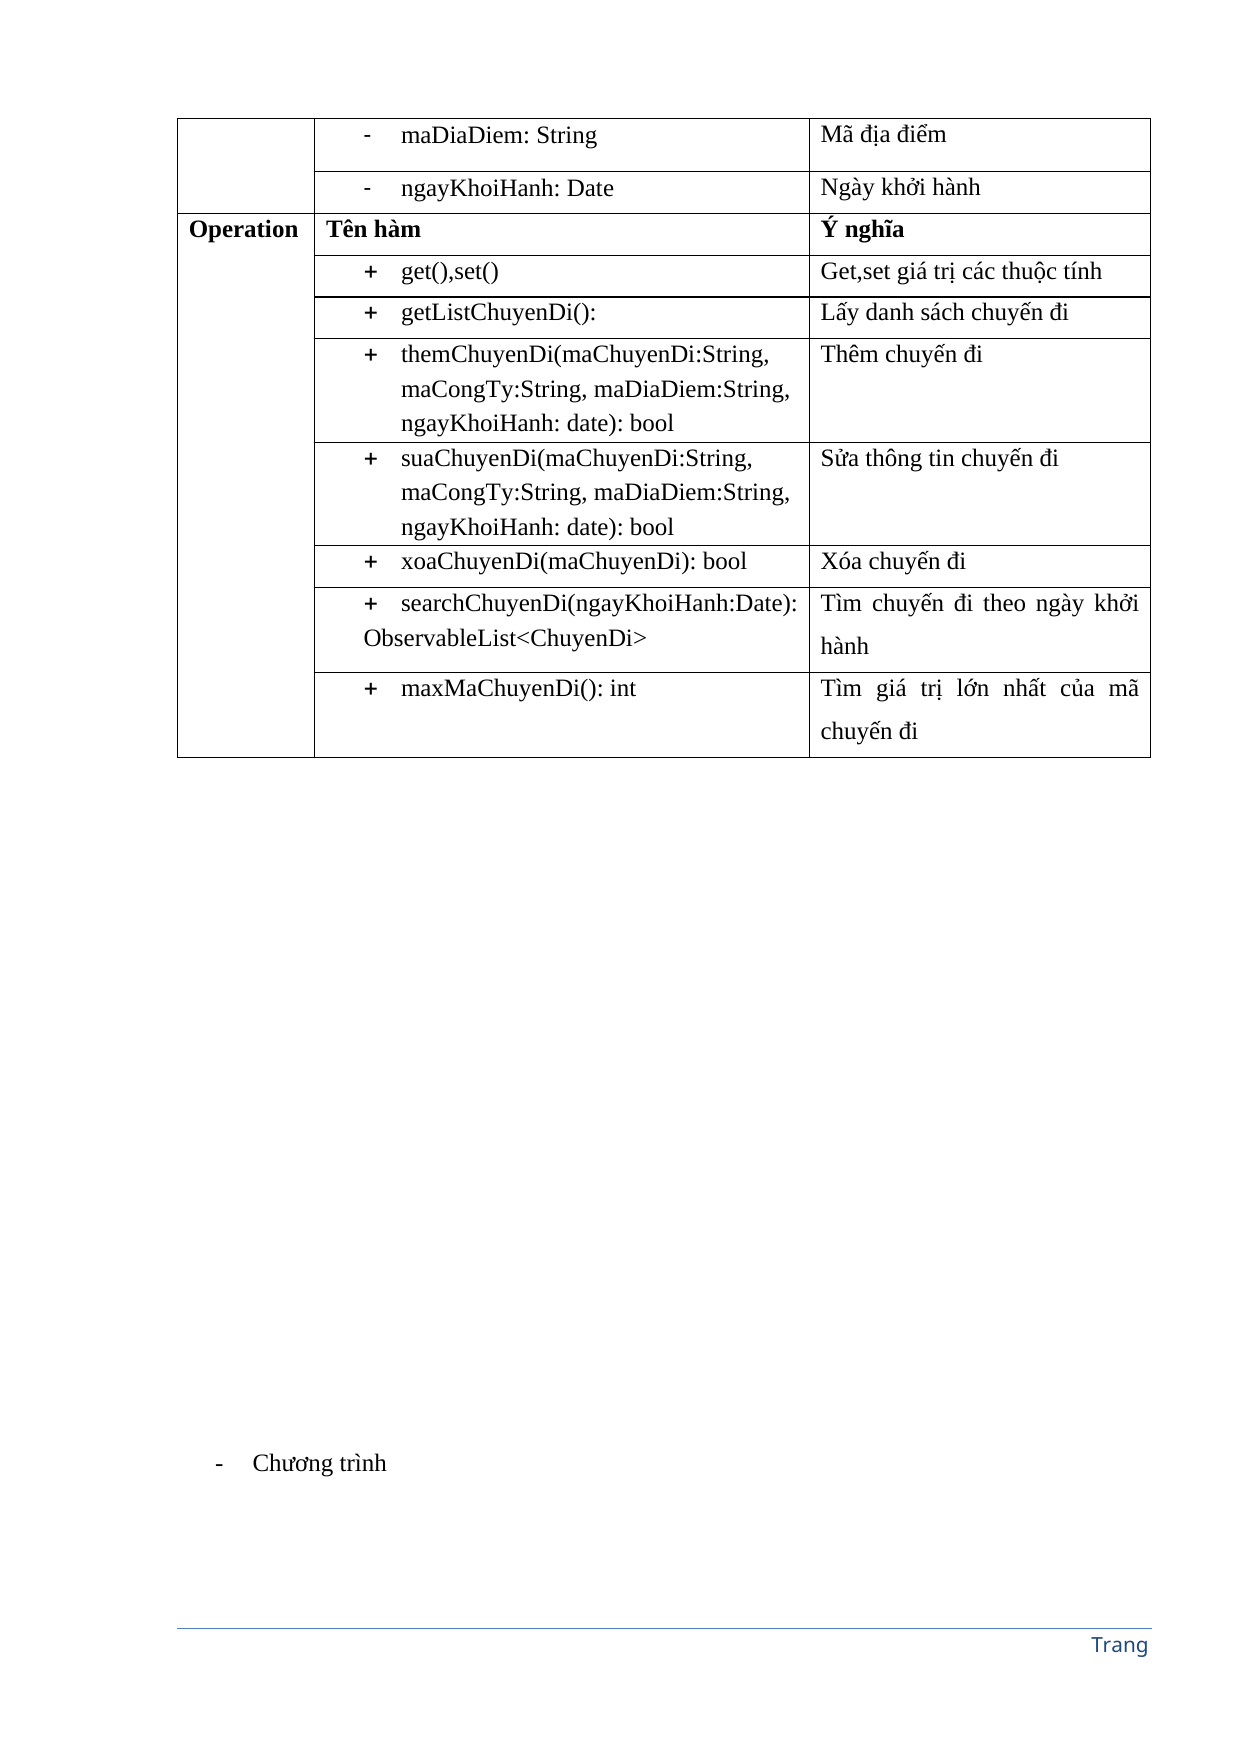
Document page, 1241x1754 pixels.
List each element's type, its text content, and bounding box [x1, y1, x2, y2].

table_cell Mã địa điểm [810, 119, 1150, 171]
table_cell Tên hàm [315, 214, 809, 255]
table_cell Get,set giá trị các thuộc tính [810, 256, 1150, 296]
table_cell Operation [178, 214, 314, 757]
table_cell maxMaChuyenDi(): int [315, 673, 809, 757]
table_cell Xóa chuyến đi [810, 546, 1150, 587]
table_cell suaChuyenDi(maChuyenDi:String, maCongTy:String, maDiaDiem:String, ngayKhoiHanh: date): bool [315, 443, 809, 545]
table_cell maDiaDiem: String [315, 119, 809, 171]
table_cell Thêm chuyến đi [810, 339, 1150, 442]
table_cell searchChuyenDi(ngayKhoiHanh:Date): ObservableList<ChuyenDi> [315, 588, 809, 672]
table_cell getListChuyenDi(): [315, 298, 809, 338]
table_cell Ý nghĩa [810, 214, 1150, 255]
table_cell Sửa thông tin chuyến đi [810, 443, 1150, 545]
table_cell xoaChuyenDi(maChuyenDi): bool [315, 546, 809, 587]
table_cell Tìm giá trị lớn nhất của mã chuyến đi [810, 673, 1150, 757]
list Chương trình [215, 1448, 1152, 1477]
table_cell Lấy danh sách chuyến đi [810, 298, 1150, 338]
table_cell ngayKhoiHanh: Date [315, 172, 809, 213]
table_cell Tìm chuyến đi theo ngày khởi hành [810, 588, 1150, 672]
table_cell themChuyenDi(maChuyenDi:String, maCongTy:String, maDiaDiem:String, ngayKhoiHanh: date): bool [315, 339, 809, 442]
table_cell get(),set() [315, 256, 809, 296]
table_cell Ngày khởi hành [810, 172, 1150, 213]
